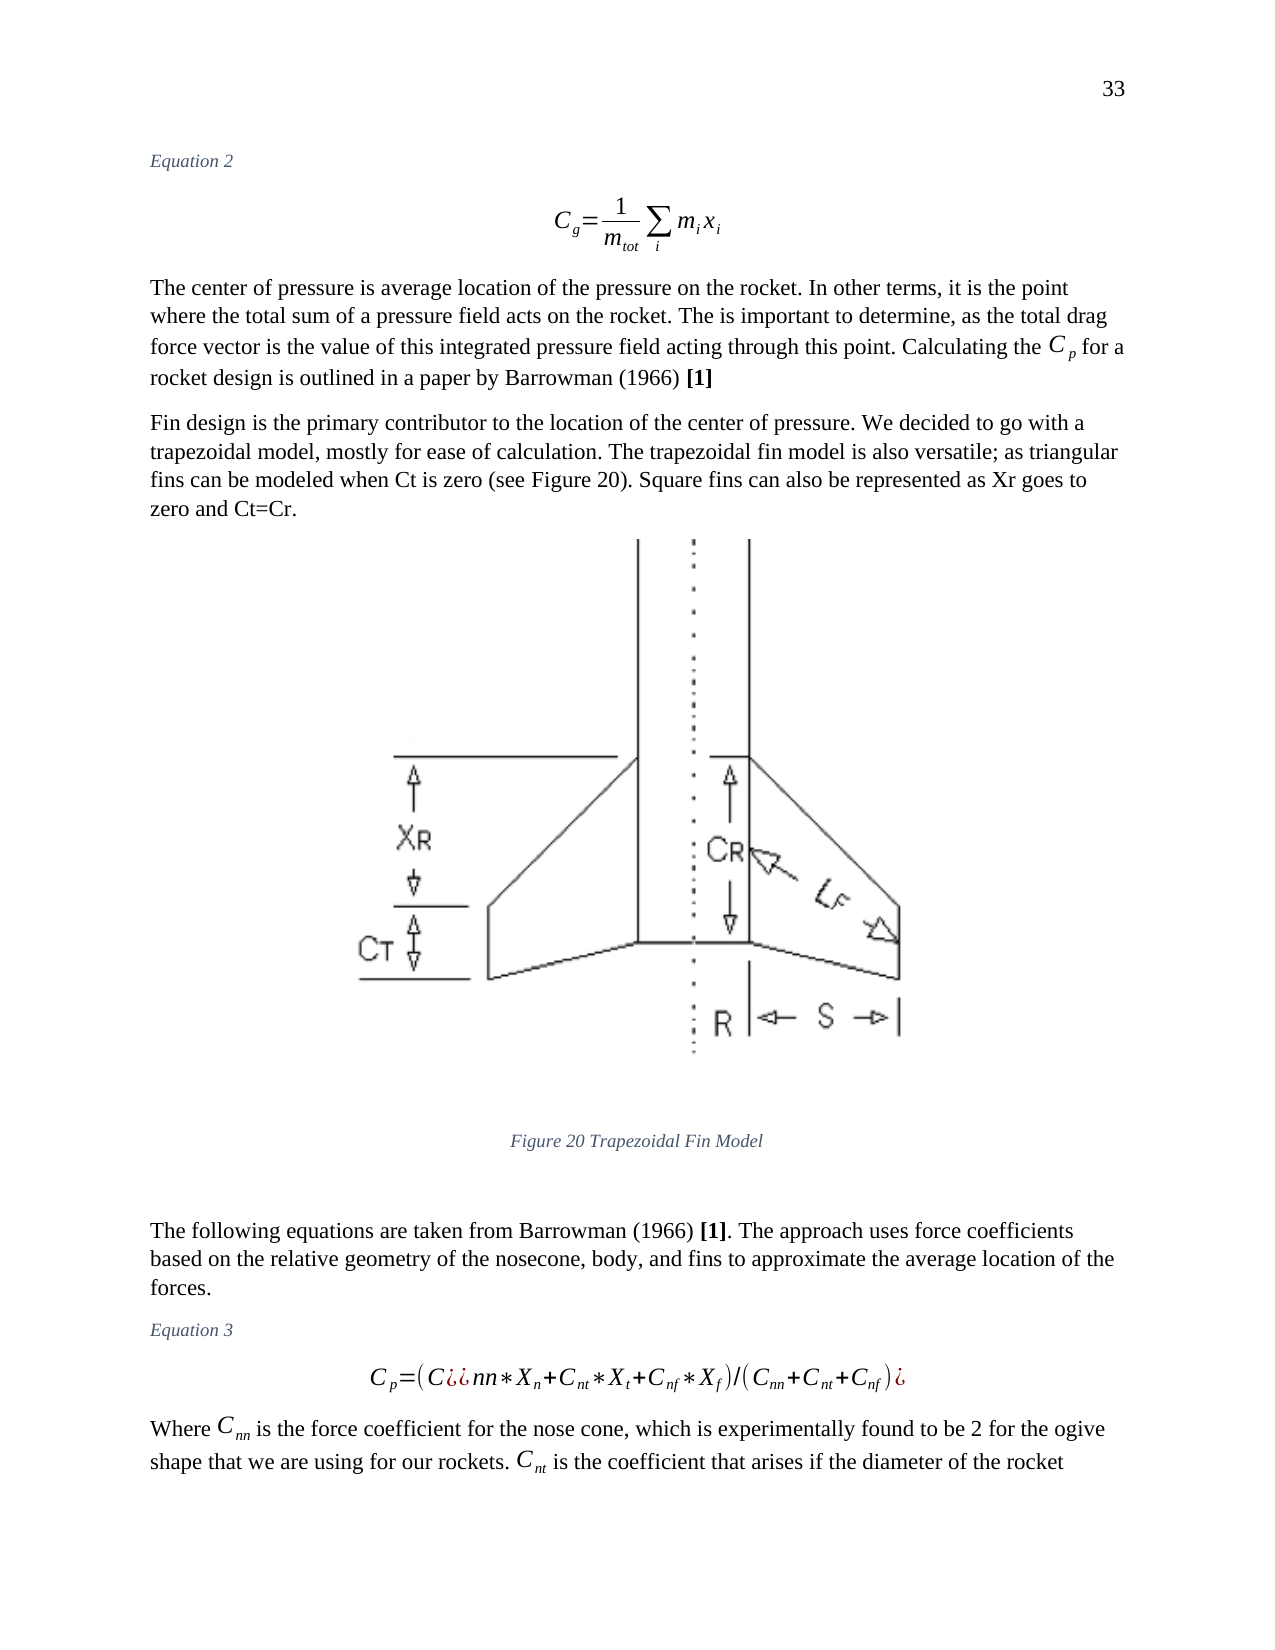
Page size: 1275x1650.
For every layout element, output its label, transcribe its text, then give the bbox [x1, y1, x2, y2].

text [150, 1412, 1125, 1477]
text Equation 3 [150, 1319, 1125, 1341]
text The following equations are taken from Barrowman (1966) [1]. The approach uses force coefficients based on the relative geometry of the nosecone, body, and fins to approximate the average location of the forces. [150, 1217, 1125, 1300]
picture [302, 539, 973, 1111]
text The center of pressure is average location of the pressure on the rocket. In other terms, it is the point where the total sum of a pressure field acts on the rocket. The is important to determine, as the total drag force vector is the value of this integrated pressure field acting through this point. Calculating the for a rocket design is outlined in a paper by Barrowman (1966) [1] [150, 274, 1125, 391]
text Equation 2 [150, 150, 1125, 172]
